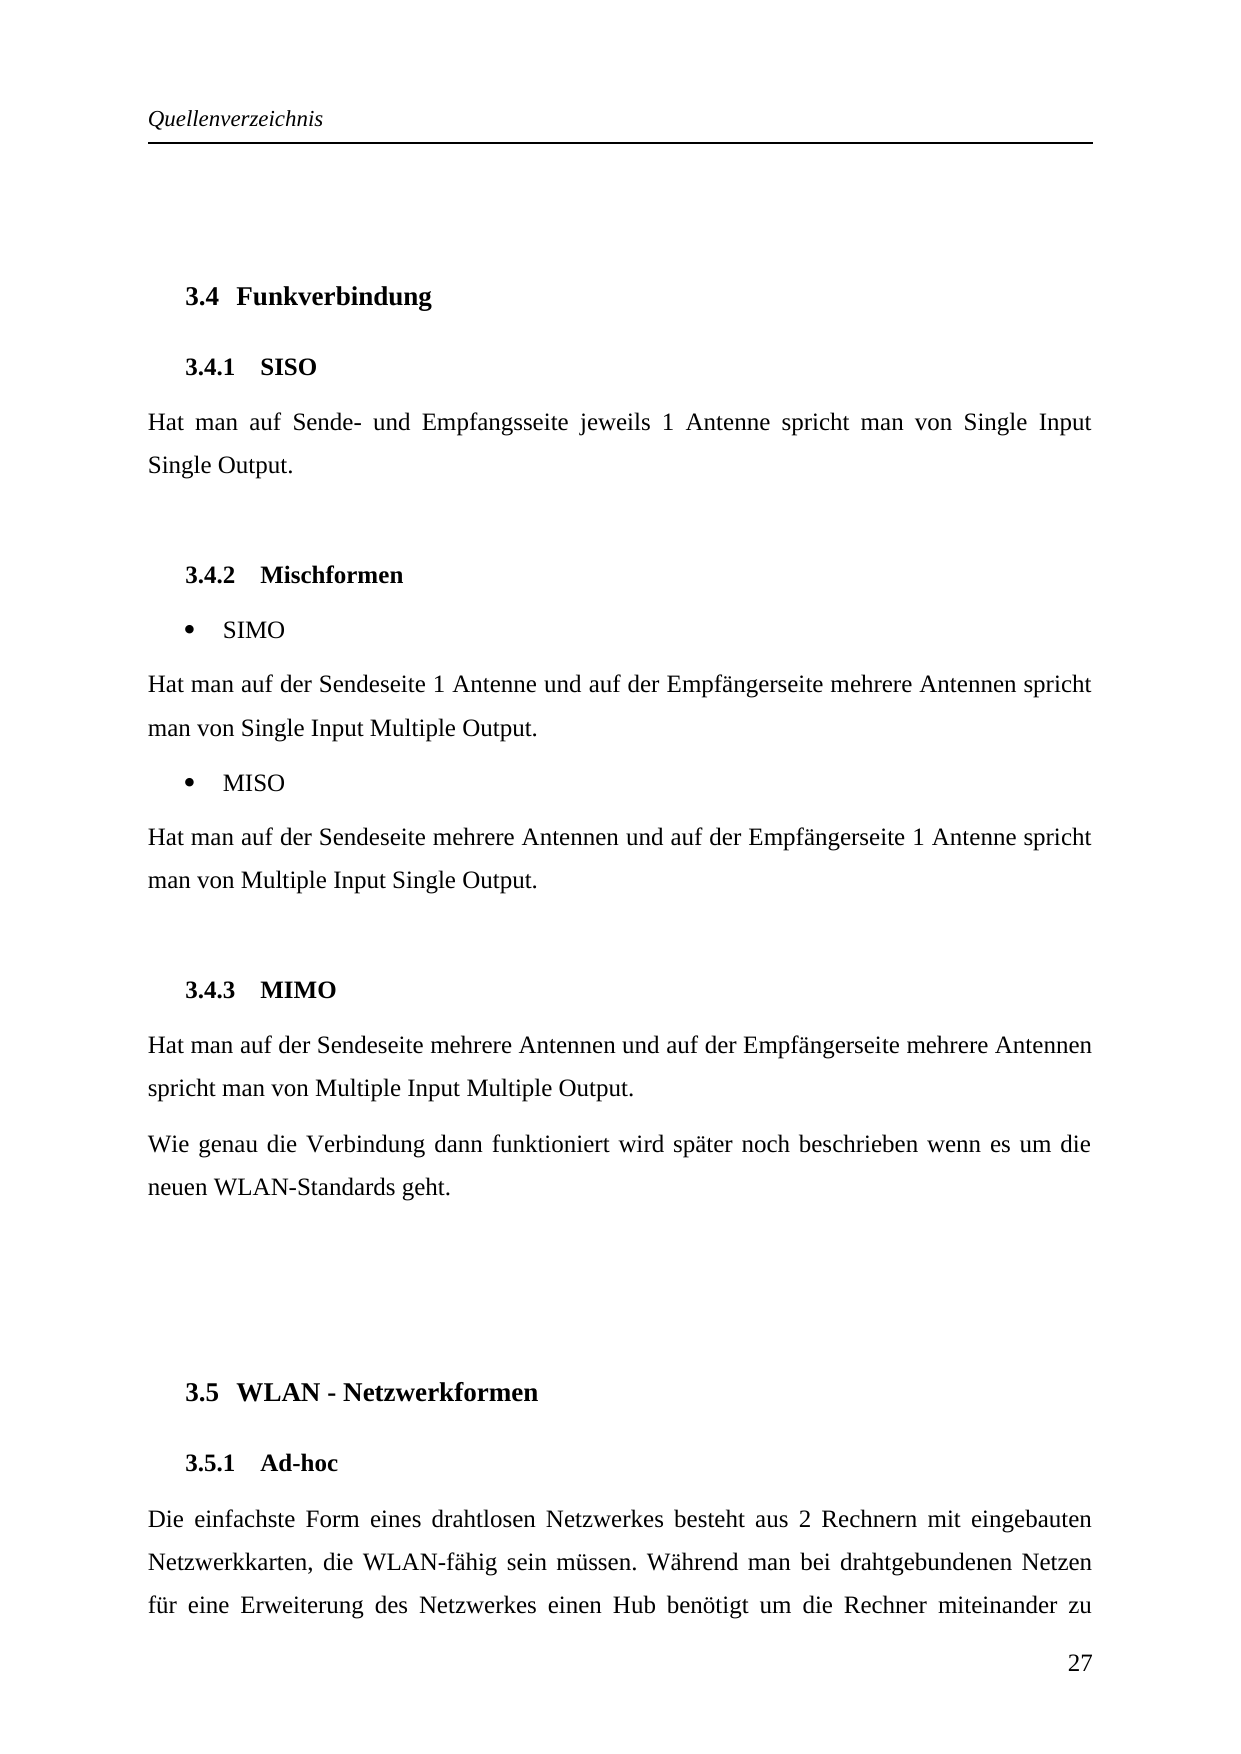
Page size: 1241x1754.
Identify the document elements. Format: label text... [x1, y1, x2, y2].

text Wie genau die Verbindung dann funktioniert wird später noch beschrieben wenn es um die neuen WLAN-Standards geht. [148, 1129, 1093, 1201]
text Hat man auf der Sendeseite mehrere Antennen und auf der Empfängerseite 1 Antenne spricht man von Multiple Input Single Output. [148, 822, 1093, 894]
subtitle Mischformen [185, 560, 1093, 589]
subtitle WLAN - Netzwerkformen [185, 1377, 1093, 1408]
text Hat man auf der Sendeseite 1 Antenne und auf der Empfängerseite mehrere Antennen spricht man von Single Input Multiple Output. [148, 669, 1093, 741]
subtitle Ad-hoc [185, 1448, 1093, 1477]
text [148, 1504, 1093, 1619]
list MISO [185, 768, 1093, 797]
list SIMO [185, 616, 1093, 644]
subtitle MIMO [185, 975, 1093, 1003]
text Hat man auf der Sendeseite mehrere Antennen und auf der Empfängerseite mehrere Antennen spricht man von Multiple Input Multiple Output. [148, 1030, 1093, 1102]
subtitle Funkverbindung [185, 280, 1093, 311]
text Hat man auf Sende- und Empfangsseite jeweils 1 Antenne spricht man von Single Input Single Output. [148, 407, 1093, 479]
subtitle SISO [185, 352, 1093, 381]
